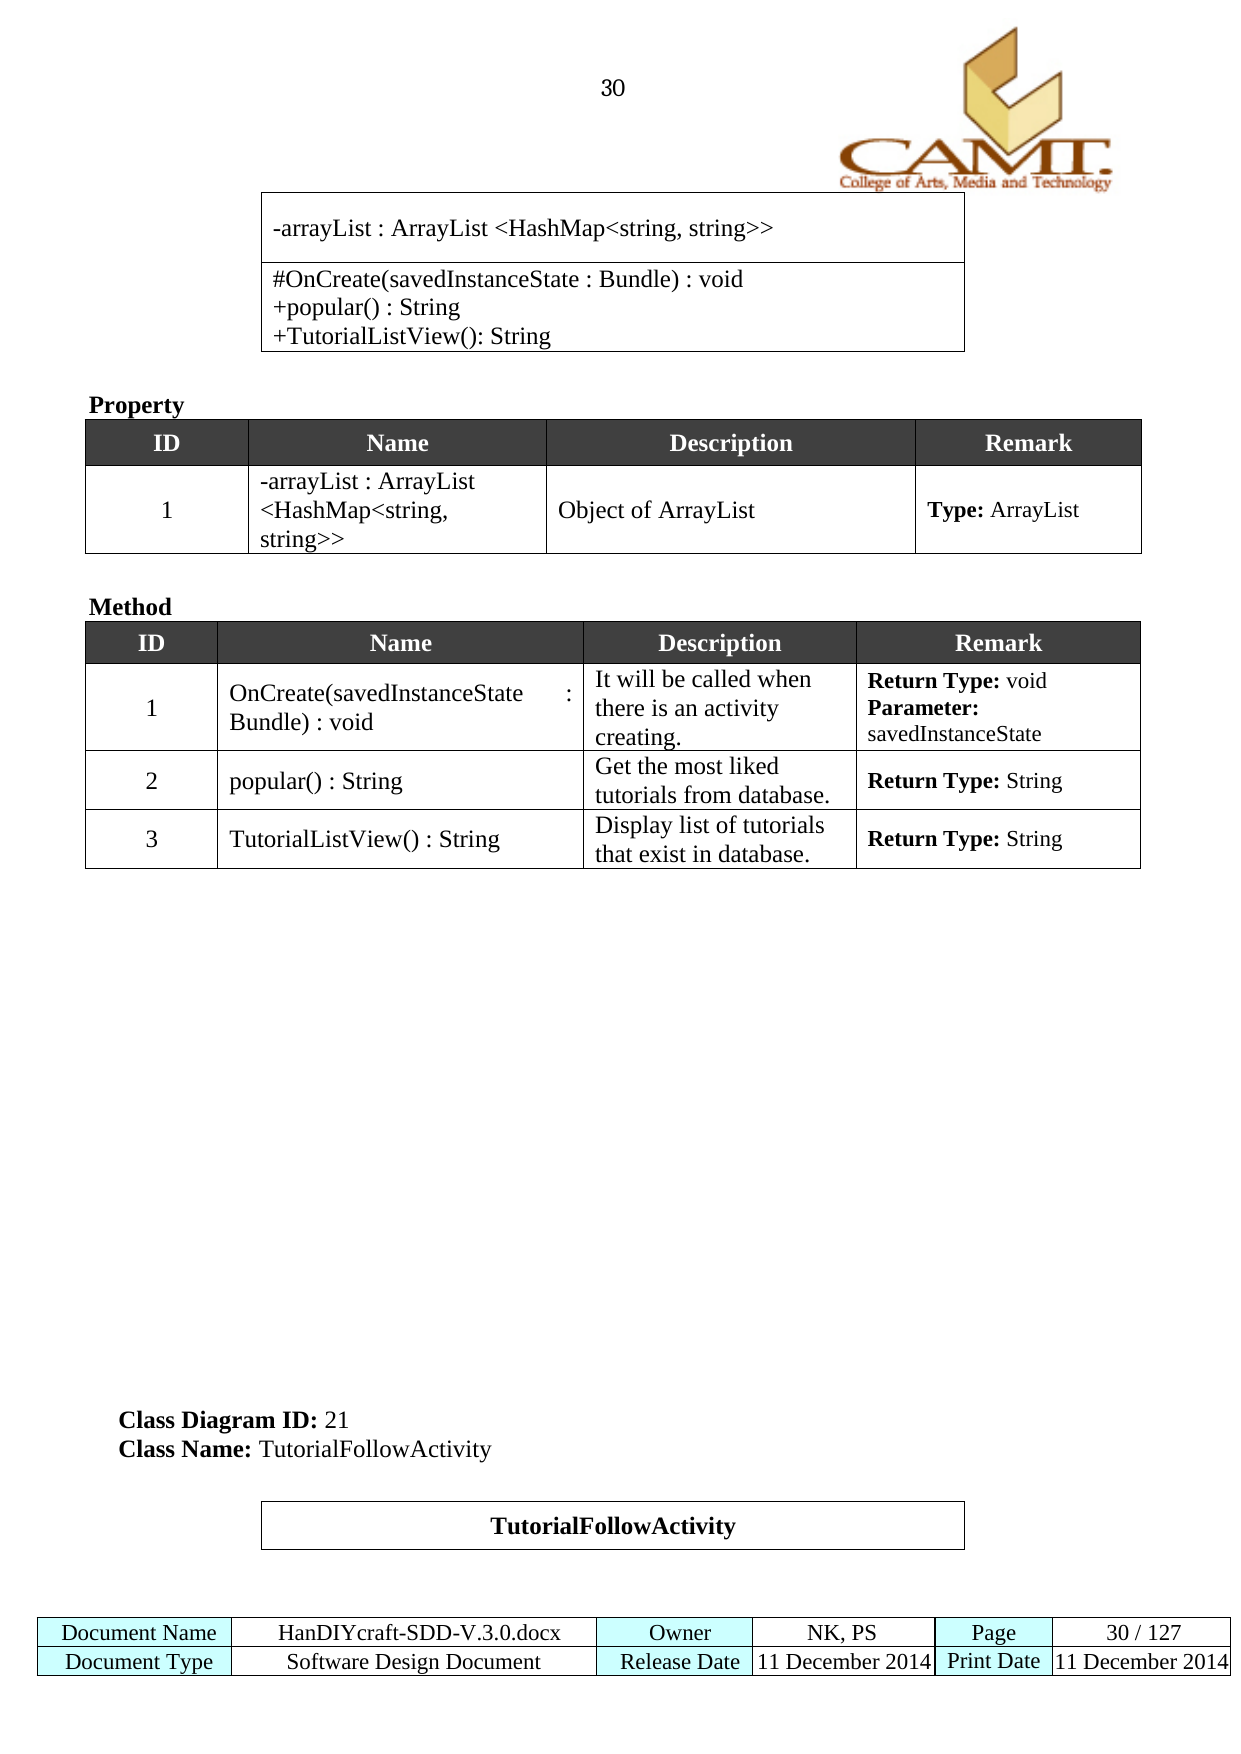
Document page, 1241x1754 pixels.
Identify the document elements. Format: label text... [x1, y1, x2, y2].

table_header Name [249, 420, 546, 465]
table_cell Return Type: String [857, 751, 1140, 809]
picture [755, 18, 1221, 207]
list Property [88, 390, 1108, 419]
table_cell Return Type: void Parameter: savedInstanceState [857, 664, 1140, 750]
table_cell 1 [86, 664, 217, 750]
table_header ID [86, 622, 217, 663]
table_header ID [86, 420, 248, 465]
table_cell TutorialListView() : String [218, 810, 583, 867]
table_cell It will be called when there is an activity creating. [584, 664, 856, 750]
table_header Remark [916, 420, 1141, 465]
table_header Remark [857, 622, 1140, 663]
table_cell -arrayList : ArrayList <HashMap<string, string>> [249, 466, 546, 553]
table_cell Type: ArrayList [916, 466, 1141, 553]
table_cell -arrayList : ArrayList <HashMap<string, string>> [262, 193, 964, 262]
table_cell popular() : String [218, 751, 583, 809]
table_cell #OnCreate(savedInstanceState : Bundle) : void +popular() : String +TutorialListView(): String [262, 263, 964, 351]
table_cell Display list of tutorials that exist in database. [584, 810, 856, 867]
text Class Name: TutorialFollowActivity [118, 1434, 1108, 1463]
table_header Name [218, 622, 583, 663]
table_cell Object of ArrayList [547, 466, 915, 553]
list Method [88, 592, 1108, 621]
table_cell Get the most liked tutorials from database. [584, 751, 856, 809]
table_header Description [547, 420, 915, 465]
text Class Diagram ID: 21 [118, 1405, 1108, 1434]
table_cell OnCreate(savedInstanceState : Bundle) : void [218, 664, 583, 750]
table_cell 2 [86, 751, 217, 809]
table_header TutorialFollowActivity [262, 1502, 964, 1549]
table_cell 1 [86, 466, 248, 553]
table_header Description [584, 622, 856, 663]
table_cell 3 [86, 810, 217, 867]
table_cell Return Type: String [857, 810, 1140, 867]
